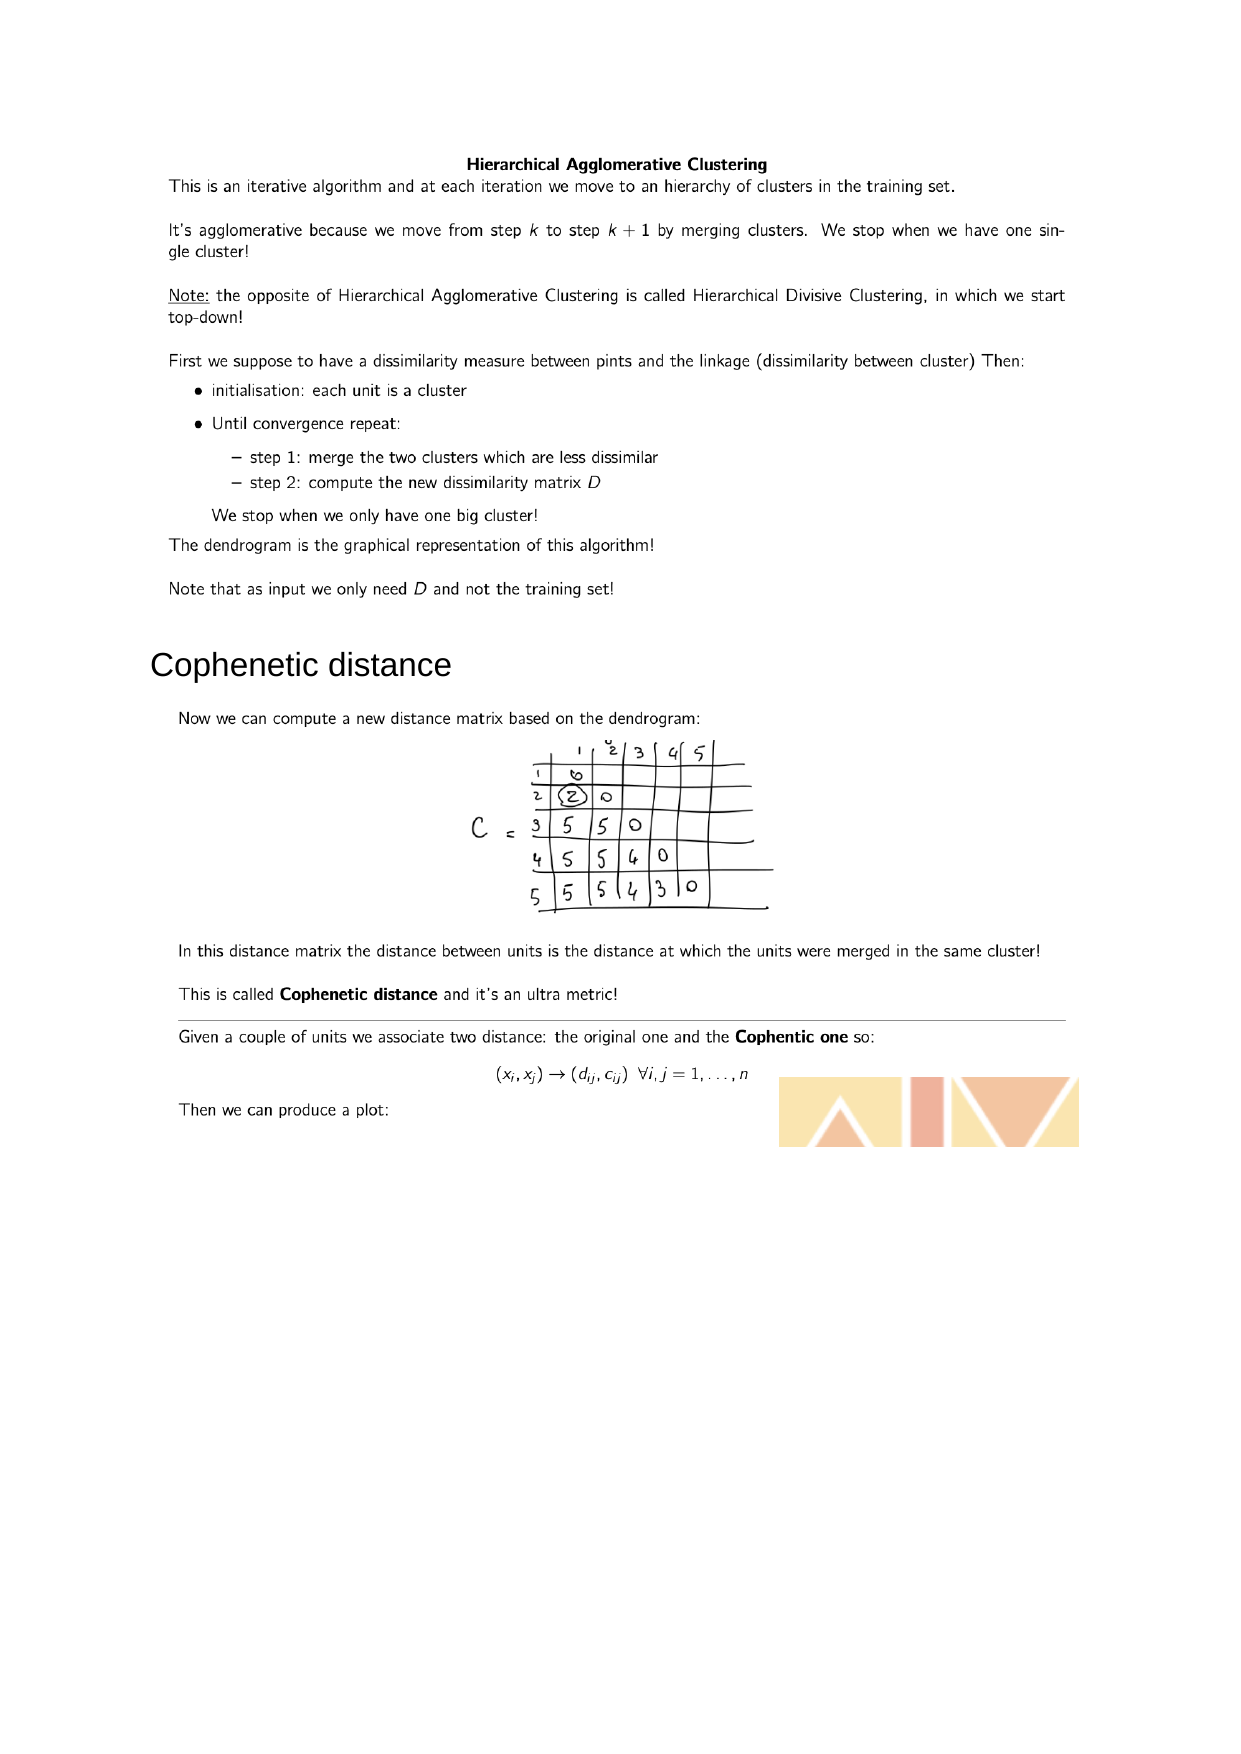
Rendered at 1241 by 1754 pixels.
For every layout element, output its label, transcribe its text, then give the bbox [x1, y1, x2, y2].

subtitle Cophenetic distance [150, 646, 1090, 684]
picture [150, 696, 1091, 1147]
picture [150, 150, 1091, 605]
